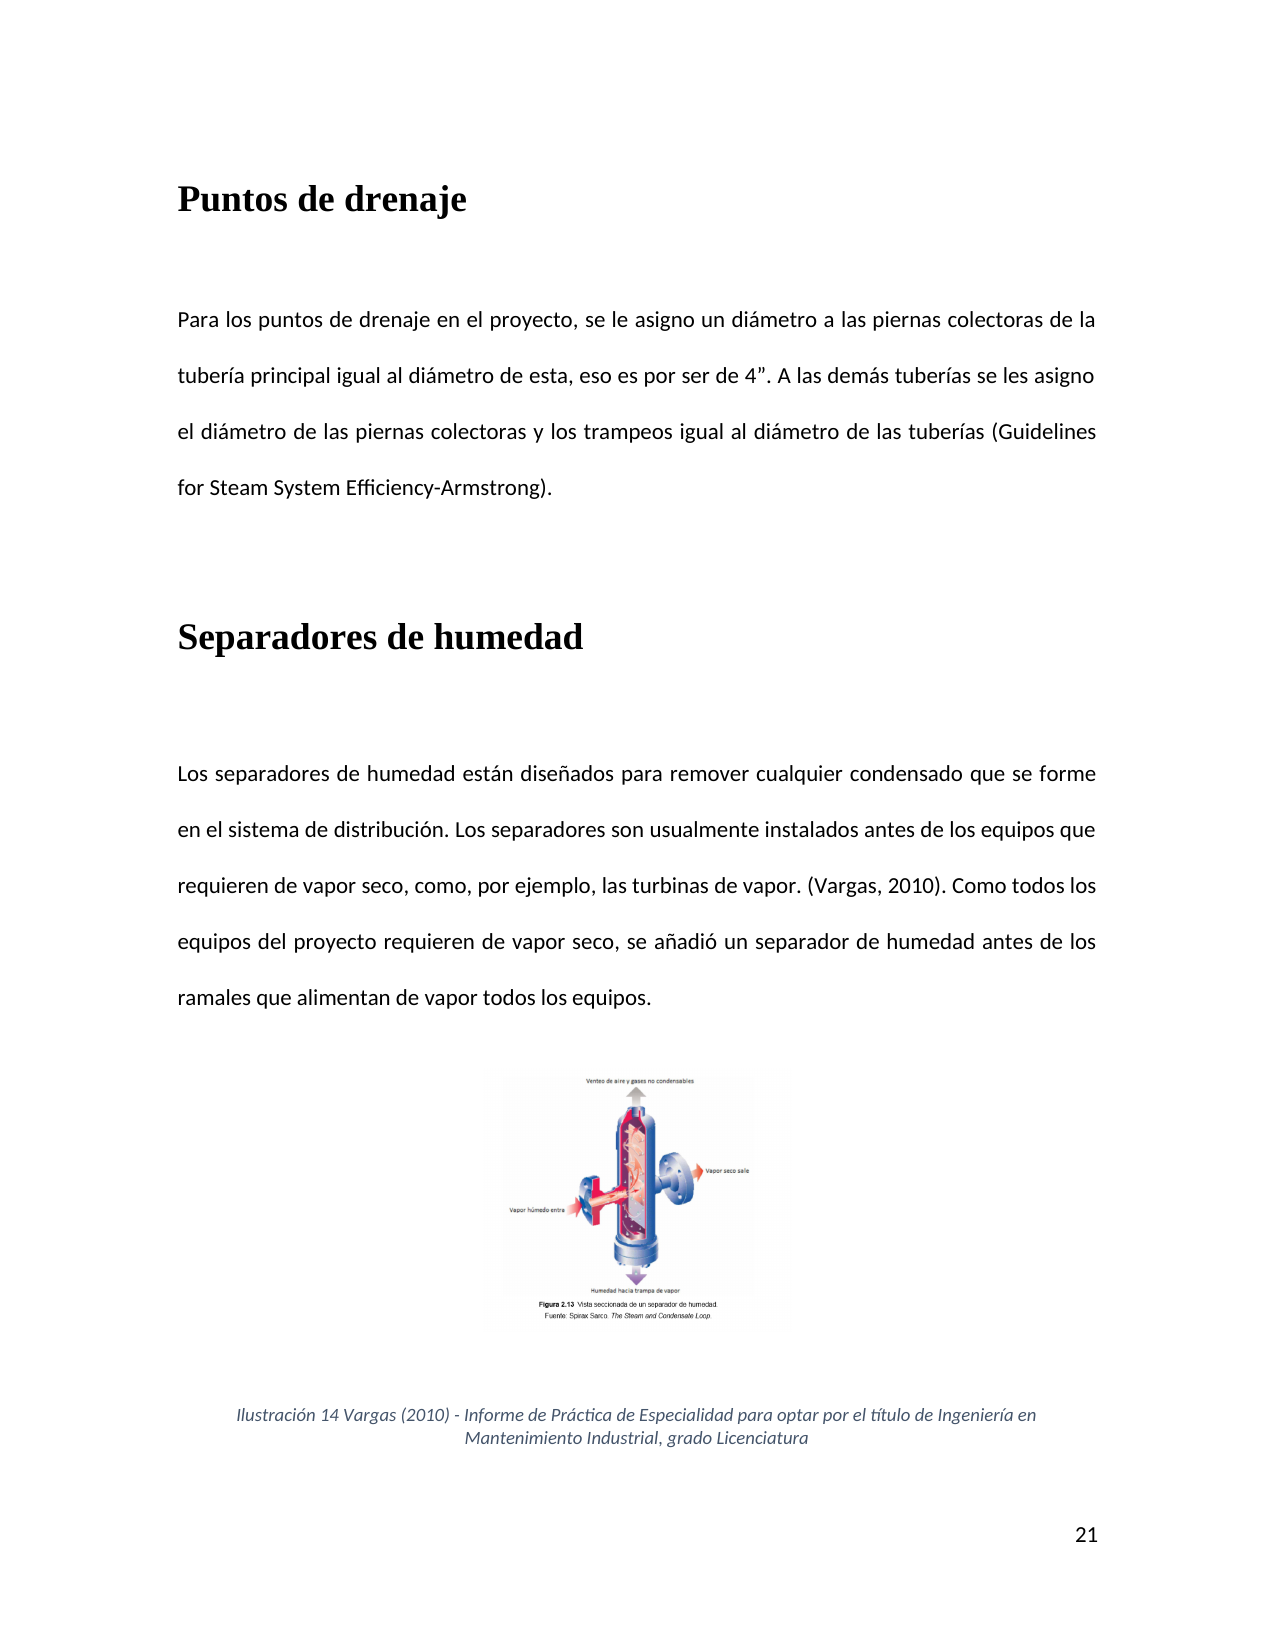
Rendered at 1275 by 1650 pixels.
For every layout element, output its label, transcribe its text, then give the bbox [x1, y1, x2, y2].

picture [482, 1068, 793, 1332]
subtitle Separadores de humedad [177, 614, 1098, 658]
subtitle Los separadores de humedad están diseñados para remover cualquier condensado que se forme en el sistema de distribución. Los separadores son usualmente instalados antes de los equipos que requieren de vapor seco, como, por ejemplo, las turbinas de vapor. (Vargas, 2010). Como todos los equipos del proyecto requieren de vapor seco, se añadió un separador de humedad antes de los ramales que alimentan de vapor todos los equipos. [177, 759, 1098, 1011]
text Para los puntos de drenaje en el proyecto, se le asigno un diámetro a las piernas colectoras de la tubería principal igual al diámetro de esta, eso es por ser de 4”. A las demás tuberías se les asigno el diámetro de las piernas colectoras y los trampeos igual al diámetro de las tuberías (Guidelines for Steam System Efficiency-Armstrong). [177, 305, 1098, 501]
subtitle Puntos de drenaje [177, 177, 1098, 220]
